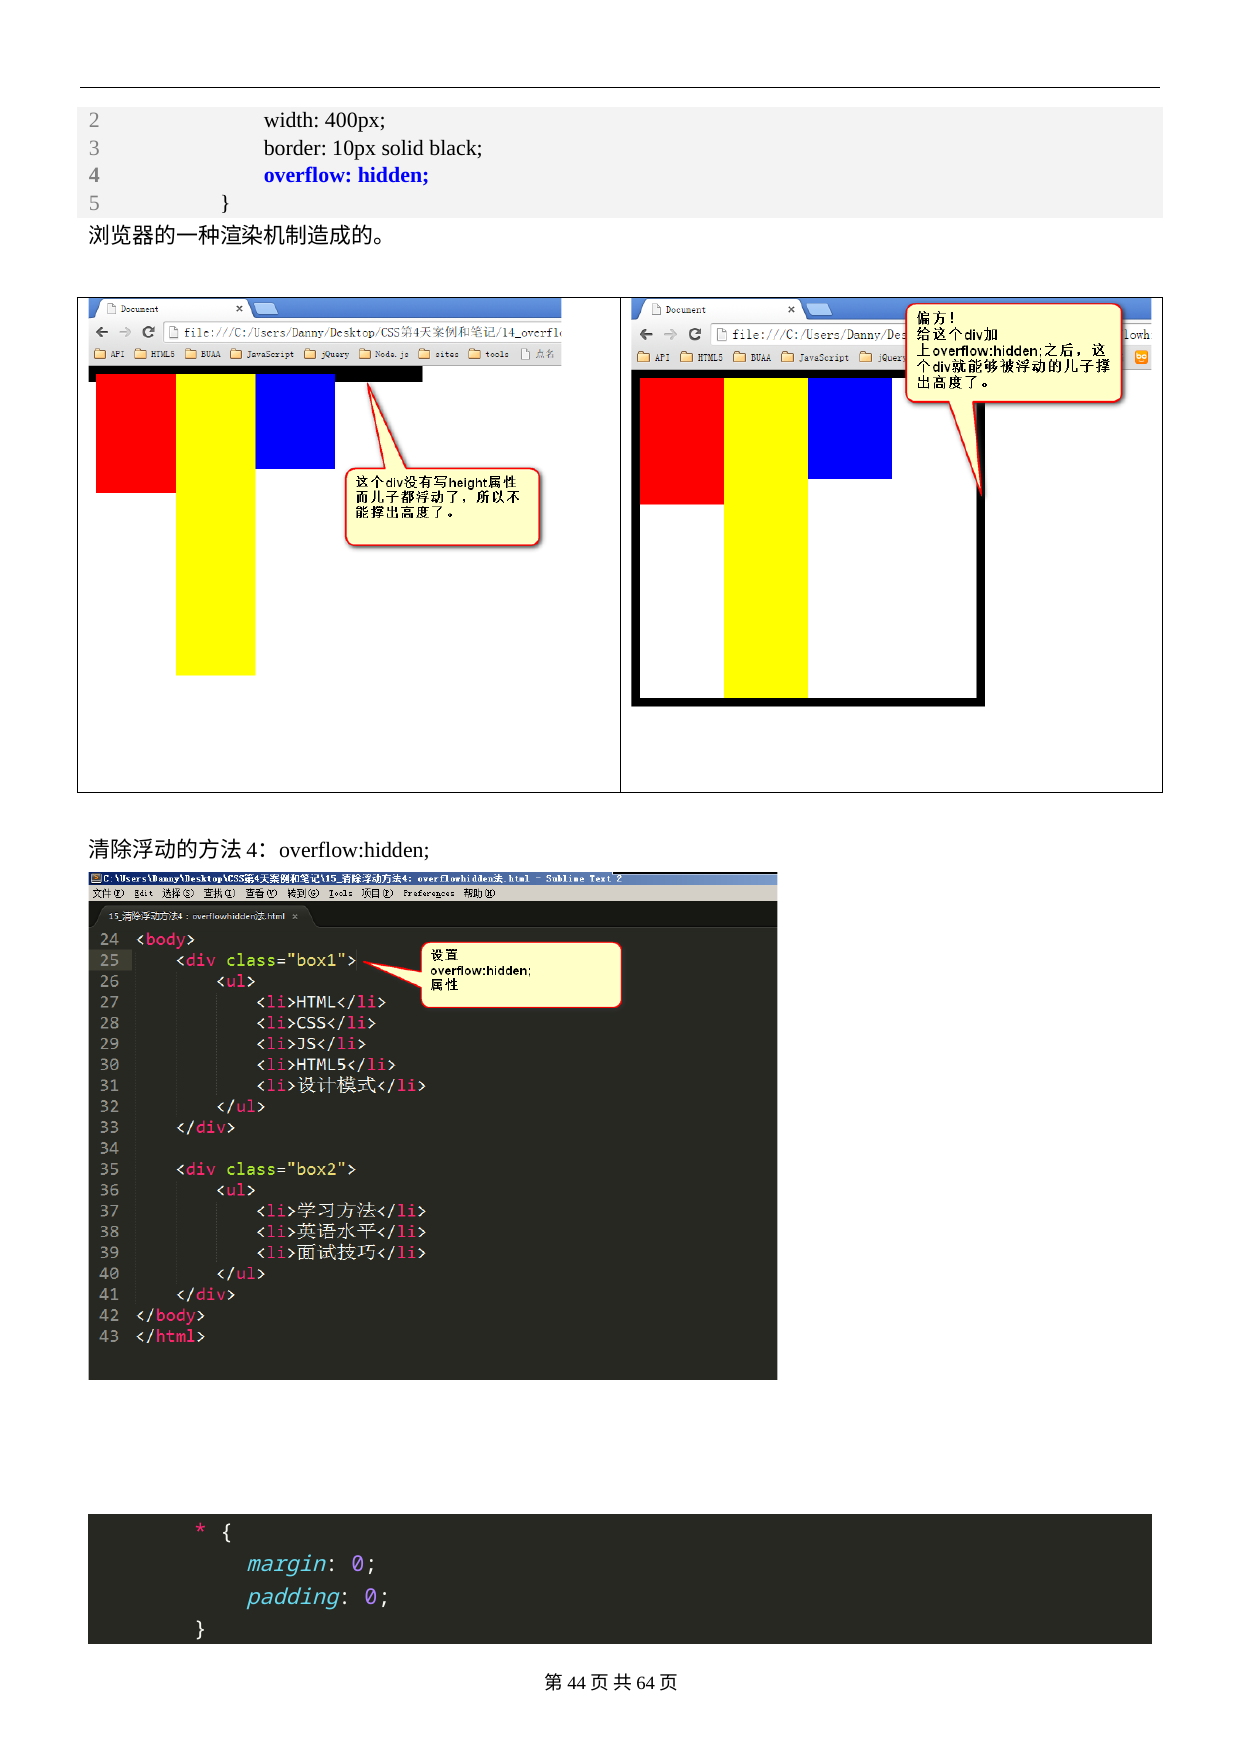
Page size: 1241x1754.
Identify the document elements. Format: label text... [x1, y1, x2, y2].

text } [88, 1612, 1152, 1644]
text 浏览器的一种渲染机制造成的。 [88, 218, 1152, 250]
text 清除浮动的方法4：overflow:hidden; [88, 832, 1152, 864]
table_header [77, 107, 1163, 218]
text * { [88, 1514, 1152, 1547]
text margin: 0; [88, 1547, 1152, 1579]
picture [88, 872, 778, 1380]
table_header [78, 298, 620, 792]
table_header [621, 298, 1162, 792]
text padding: 0; [88, 1579, 1152, 1612]
picture [631, 298, 1152, 775]
picture [88, 298, 562, 753]
